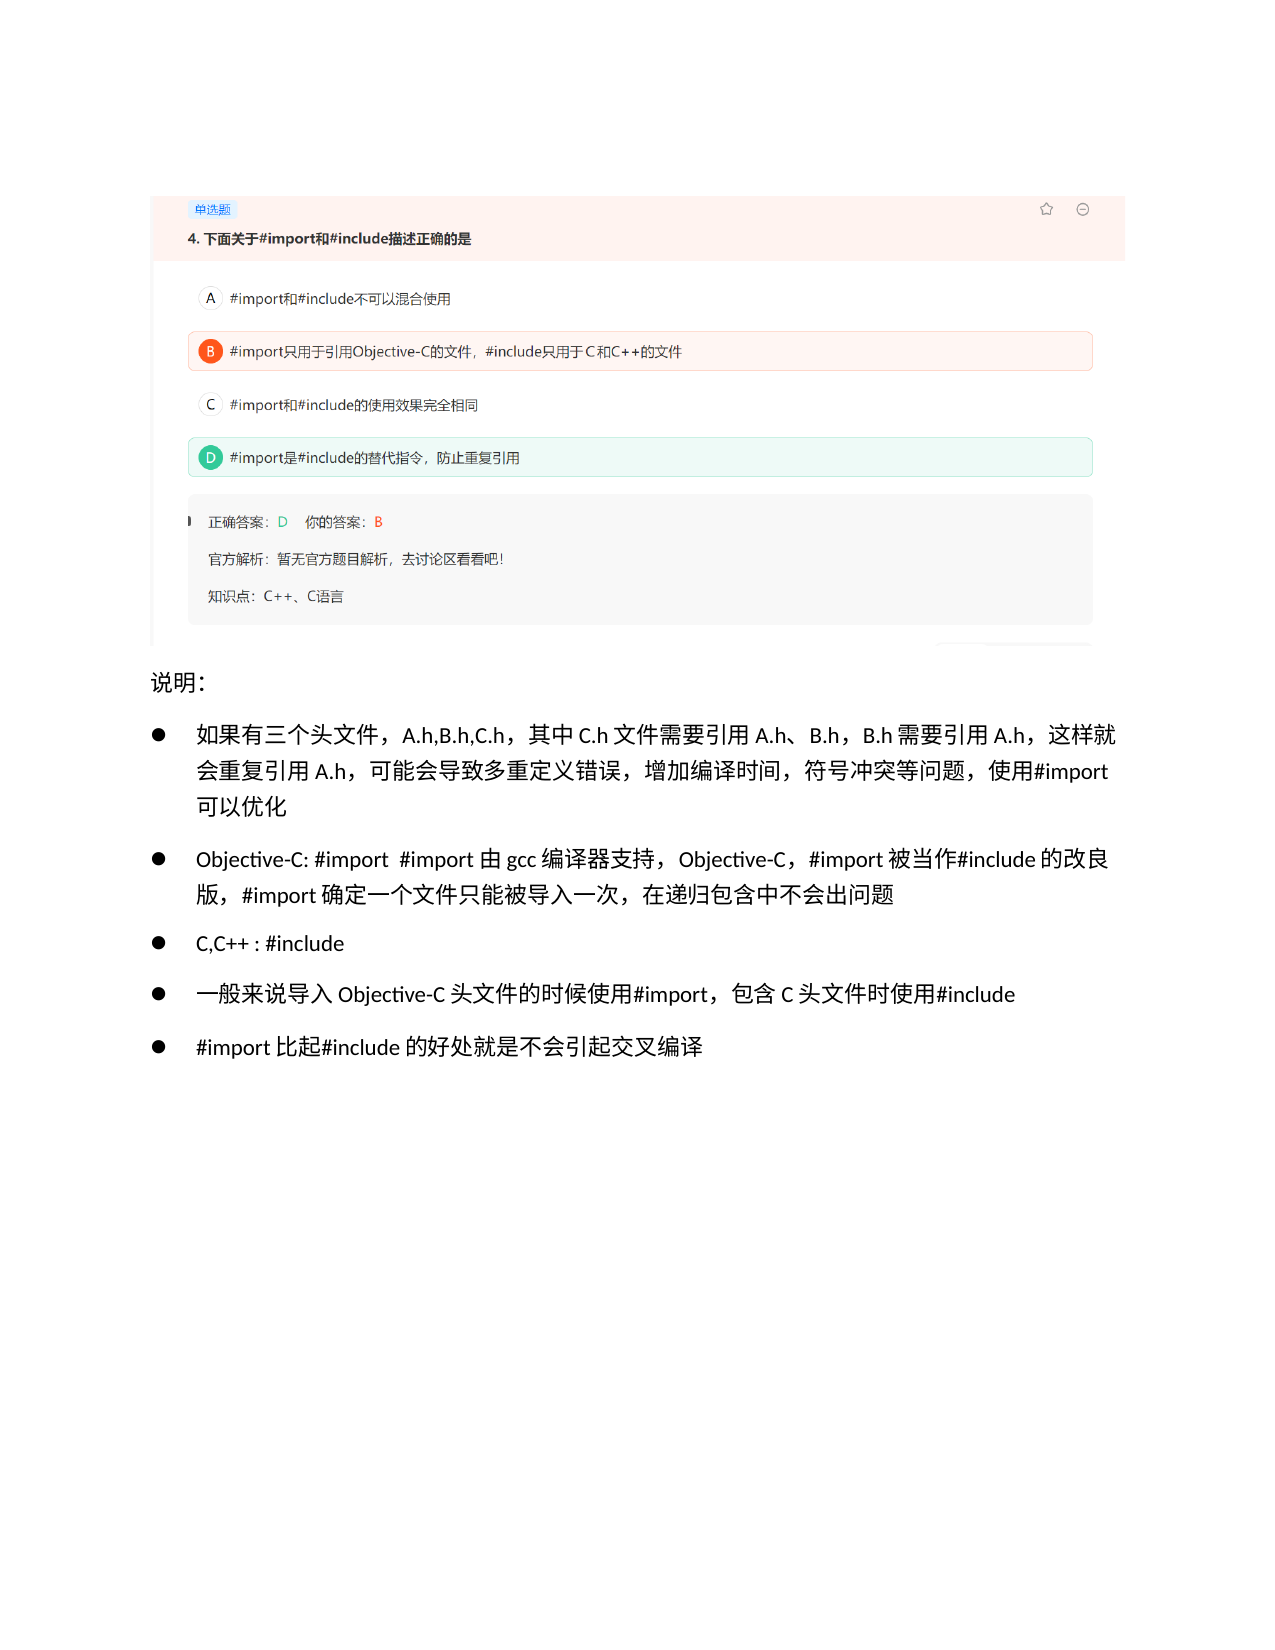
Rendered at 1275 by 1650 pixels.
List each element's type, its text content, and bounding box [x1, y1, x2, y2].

list #import比起#include的好处就是不会引起交叉编译 [150, 1029, 1125, 1062]
list 一般来说导入Objective-C头文件的时候使用#import，包含C 头文件时使用#include [150, 976, 1125, 1009]
list Objective-C: #import #import由gcc编译器支持，Objective-C，#import被当作#include的改良版，#import确定一个文件只能被导入一次，在递归包含中不会出问题 [150, 841, 1125, 910]
list 如果有三个头文件，A.h,B.h,C.h，其中C.h文件需要引用A.h、B.h，B.h需要引用A.h，这样就会重复引用A.h，可能会导致多重定义错误，增加编译时间，符号冲突等问题，使用#import可以优化 [150, 717, 1125, 822]
text 说明： [150, 664, 1125, 698]
picture [150, 196, 1125, 646]
list C,C++ : #include [150, 929, 1125, 957]
